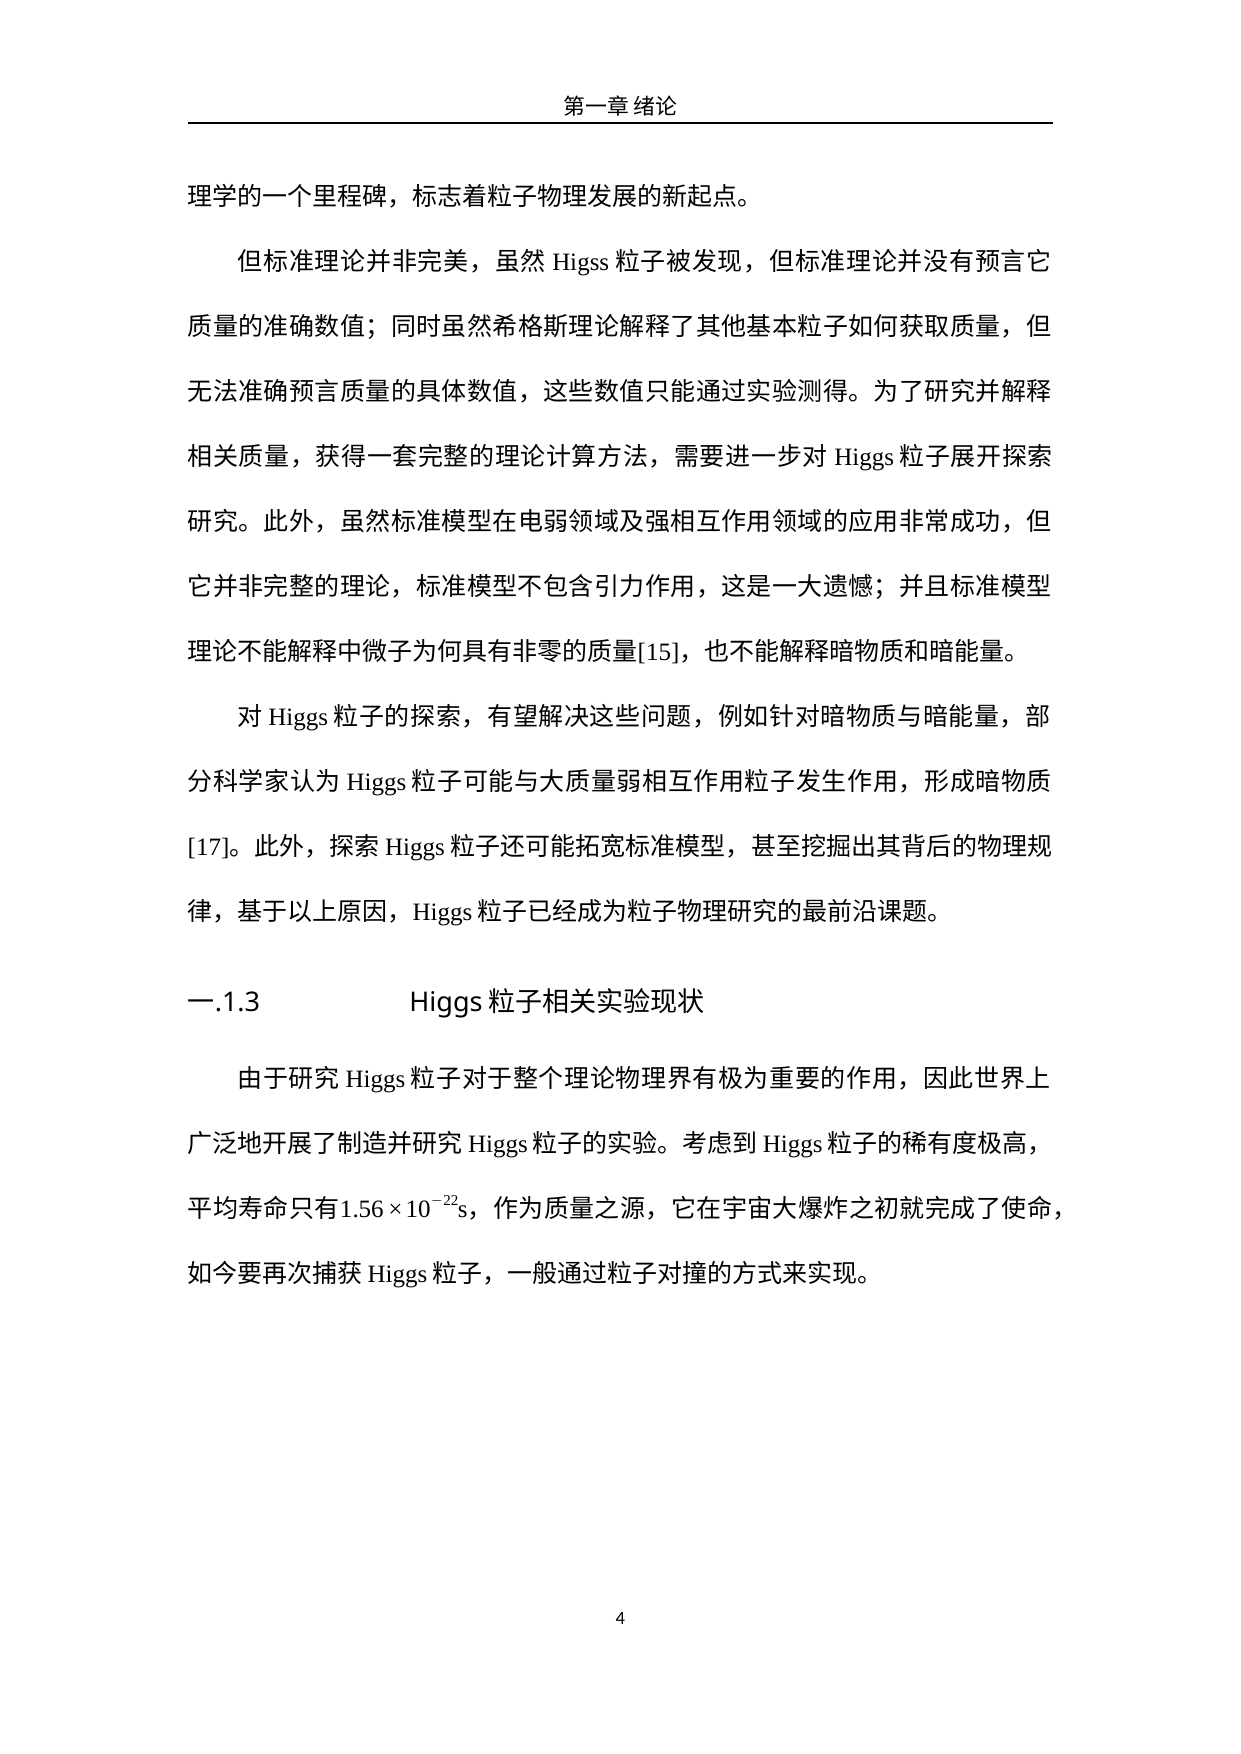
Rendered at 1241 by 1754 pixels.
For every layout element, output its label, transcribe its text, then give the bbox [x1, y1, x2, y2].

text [187, 162, 1053, 227]
subtitle Higgs粒子相关实验现状 [187, 967, 1053, 1032]
text 对Higgs粒子的探索，有望解决这些问题，例如针对暗物质与暗能量，部分科学家认为Higgs粒子可能与大质量弱相互作用粒子发生作用，形成暗物质[17]。此外，探索Higgs粒子还可能拓宽标准模型，甚至挖掘出其背后的物理规律，基于以上原因，Higgs粒子已经成为粒子物理研究的最前沿课题。 [187, 682, 1053, 942]
text 但标准理论并非完美，虽然Higss粒子被发现，但标准理论并没有预言它质量的准确数值；同时虽然希格斯理论解释了其他基本粒子如何获取质量，但无法准确预言质量的具体数值，这些数值只能通过实验测得。为了研究并解释相关质量，获得一套完整的理论计算方法，需要进一步对Higgs粒子展开探索研究。此外，虽然标准模型在电弱领域及强相互作用领域的应用非常成功，但它并非完整的理论，标准模型不包含引力作用，这是一大遗憾；并且标准模型理论不能解释中微子为何具有非零的质量[15]，也不能解释暗物质和暗能量。 [187, 227, 1053, 682]
text 由于研究Higgs粒子对于整个理论物理界有极为重要的作用，因此世界上广泛地开展了制造并研究Higgs粒子的实验。考虑到Higgs粒子的稀有度极高，平均寿命只有s，作为质量之源，它在宇宙大爆炸之初就完成了使命，如今要再次捕获Higgs粒子，一般通过粒子对撞的方式来实现。 [187, 1044, 1053, 1304]
